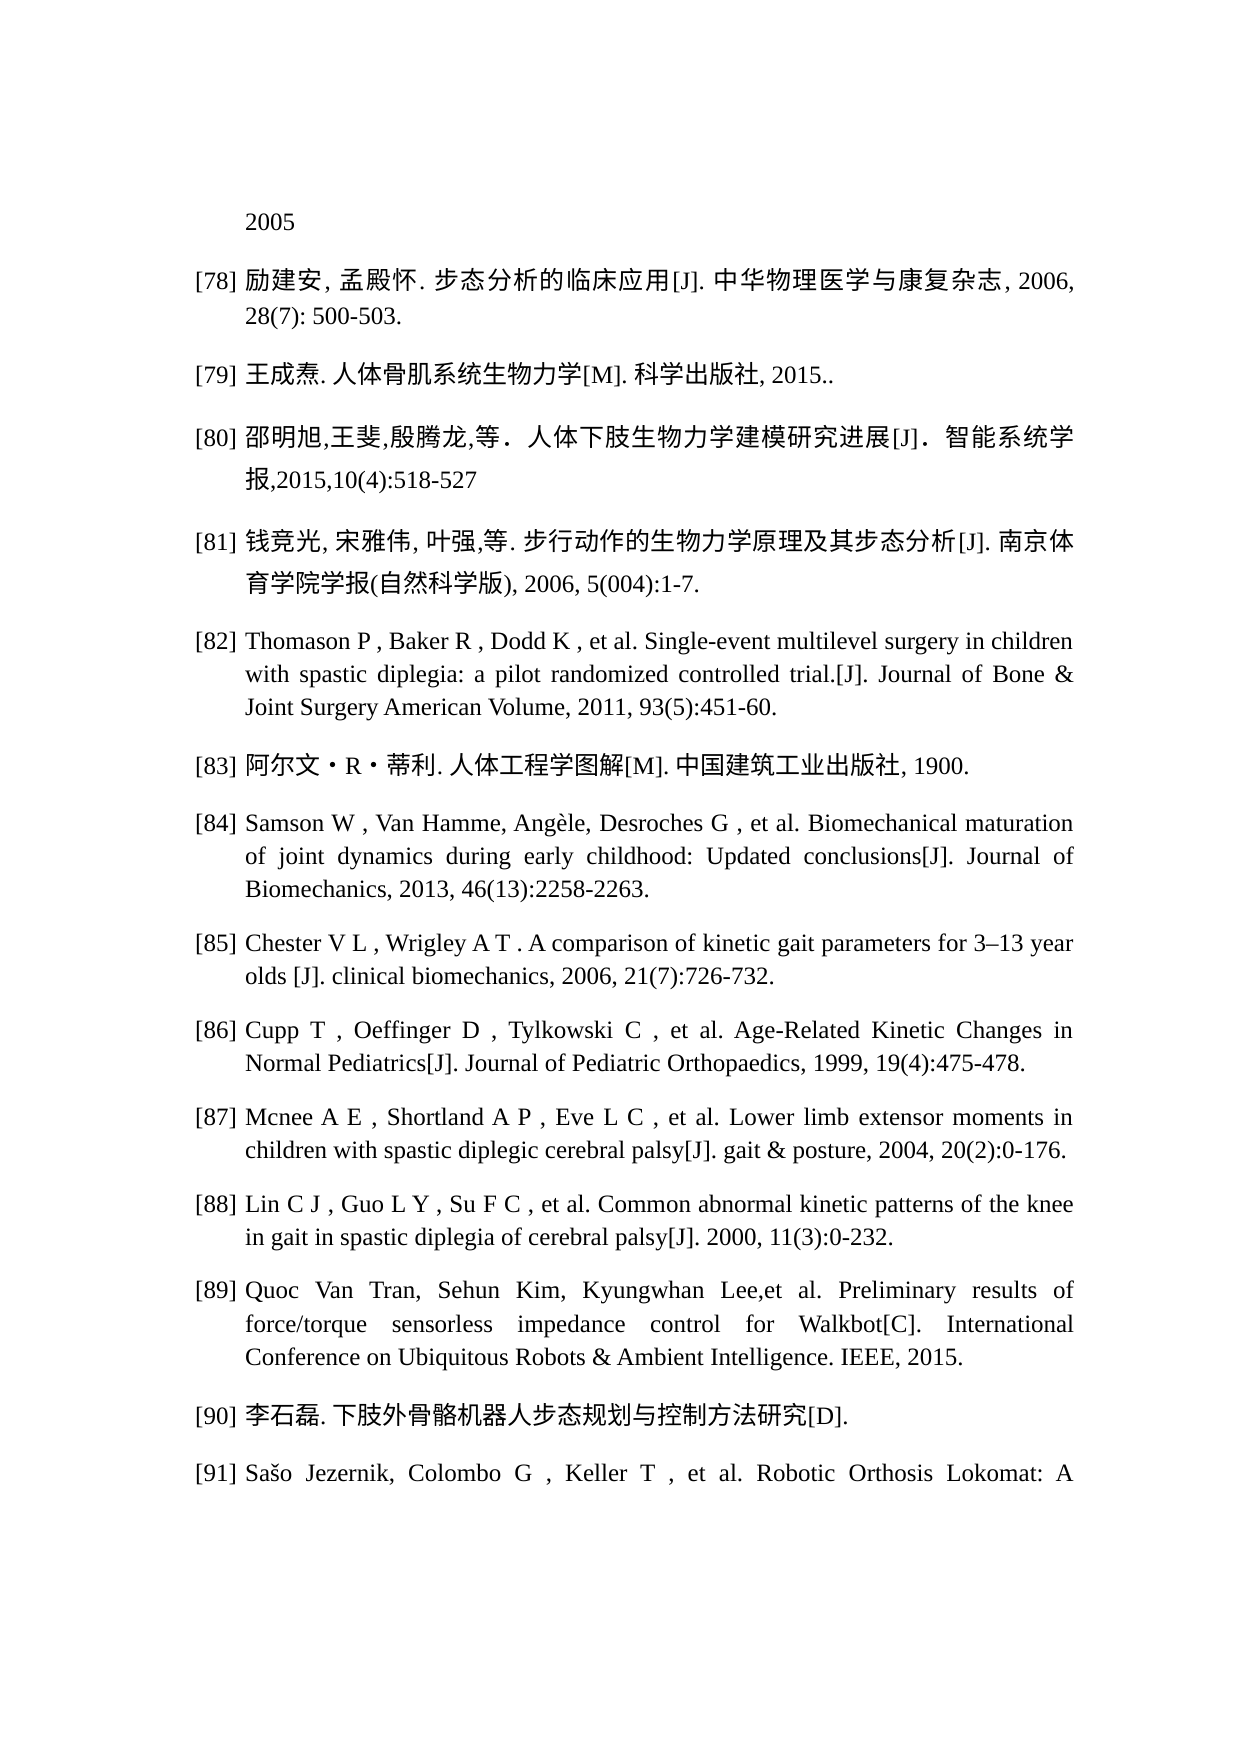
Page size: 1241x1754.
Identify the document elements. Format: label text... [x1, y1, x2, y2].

list Cupp T , Oeffinger D , Tylkowski C , et al. Age-Related Kinetic Changes in Normal Pediatrics[J]. Journal of Pediatric Orthopaedics, 1999, 19(4):475-478. [195, 1015, 1075, 1077]
list Quoc Van Tran, Sehun Kim, Kyungwhan Lee,et al. Preliminary results of force/torque sensorless impedance control for Walkbot[C]. International Conference on Ubiquitous Robots & Ambient Intelligence. IEEE, 2015. [195, 1276, 1075, 1370]
list Samson W , Van Hamme, Angèle, Desroches G , et al. Biomechanical maturation of joint dynamics during early childhood: Updated conclusions[J]. Journal of Biomechanics, 2013, 46(13):2258-2263. [195, 808, 1075, 903]
list Mcnee A E , Shortland A P , Eve L C , et al. Lower limb extensor moments in children with spastic diplegic cerebral palsy[J]. gait & posture, 2004, 20(2):0-176. [195, 1102, 1075, 1164]
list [195, 1458, 1075, 1487]
list 王成焘. 人体骨肌系统生物力学[M]. 科学出版社, 2015.. [195, 355, 1075, 391]
list 钱竞光, 宋雅伟, 叶强,等. 步行动作的生物力学原理及其步态分析[J]. 南京体育学院学报(自然科学版), 2006, 5(004):1-7. [195, 522, 1075, 599]
list 阿尔文・R・蒂利. 人体工程学图解[M]. 中国建筑工业出版社, 1900. [195, 746, 1075, 782]
list Chester V L , Wrigley A T . A comparison of kinetic gait parameters for 3–13 year olds [J]. clinical biomechanics, 2006, 21(7):726-732. [195, 928, 1075, 990]
list Thomason P , Baker R , Dodd K , et al. Single-event multilevel surgery in children with spastic diplegia: a pilot randomized controlled trial.[J]. Journal of Bone & Joint Surgery American Volume, 2011, 93(5):451-60. [195, 626, 1075, 721]
list 邵明旭,王斐,殷腾龙,等．人体下肢生物力学建模研究进展[J]．智能系统学报,2015,10(4):518-527 [195, 417, 1075, 495]
list 李石磊. 下肢外骨骼机器人步态规划与控制方法研究[D]. [195, 1396, 1075, 1432]
list Lin C J , Guo L Y , Su F C , et al. Common abnormal kinetic patterns of the knee in gait in spastic diplegia of cerebral palsy[J]. 2000, 11(3):0-232. [195, 1189, 1075, 1251]
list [195, 207, 1075, 236]
list 励建安, 孟殿怀. 步态分析的临床应用[J]. 中华物理医学与康复杂志, 2006, 28(7): 500-503. [195, 261, 1075, 330]
